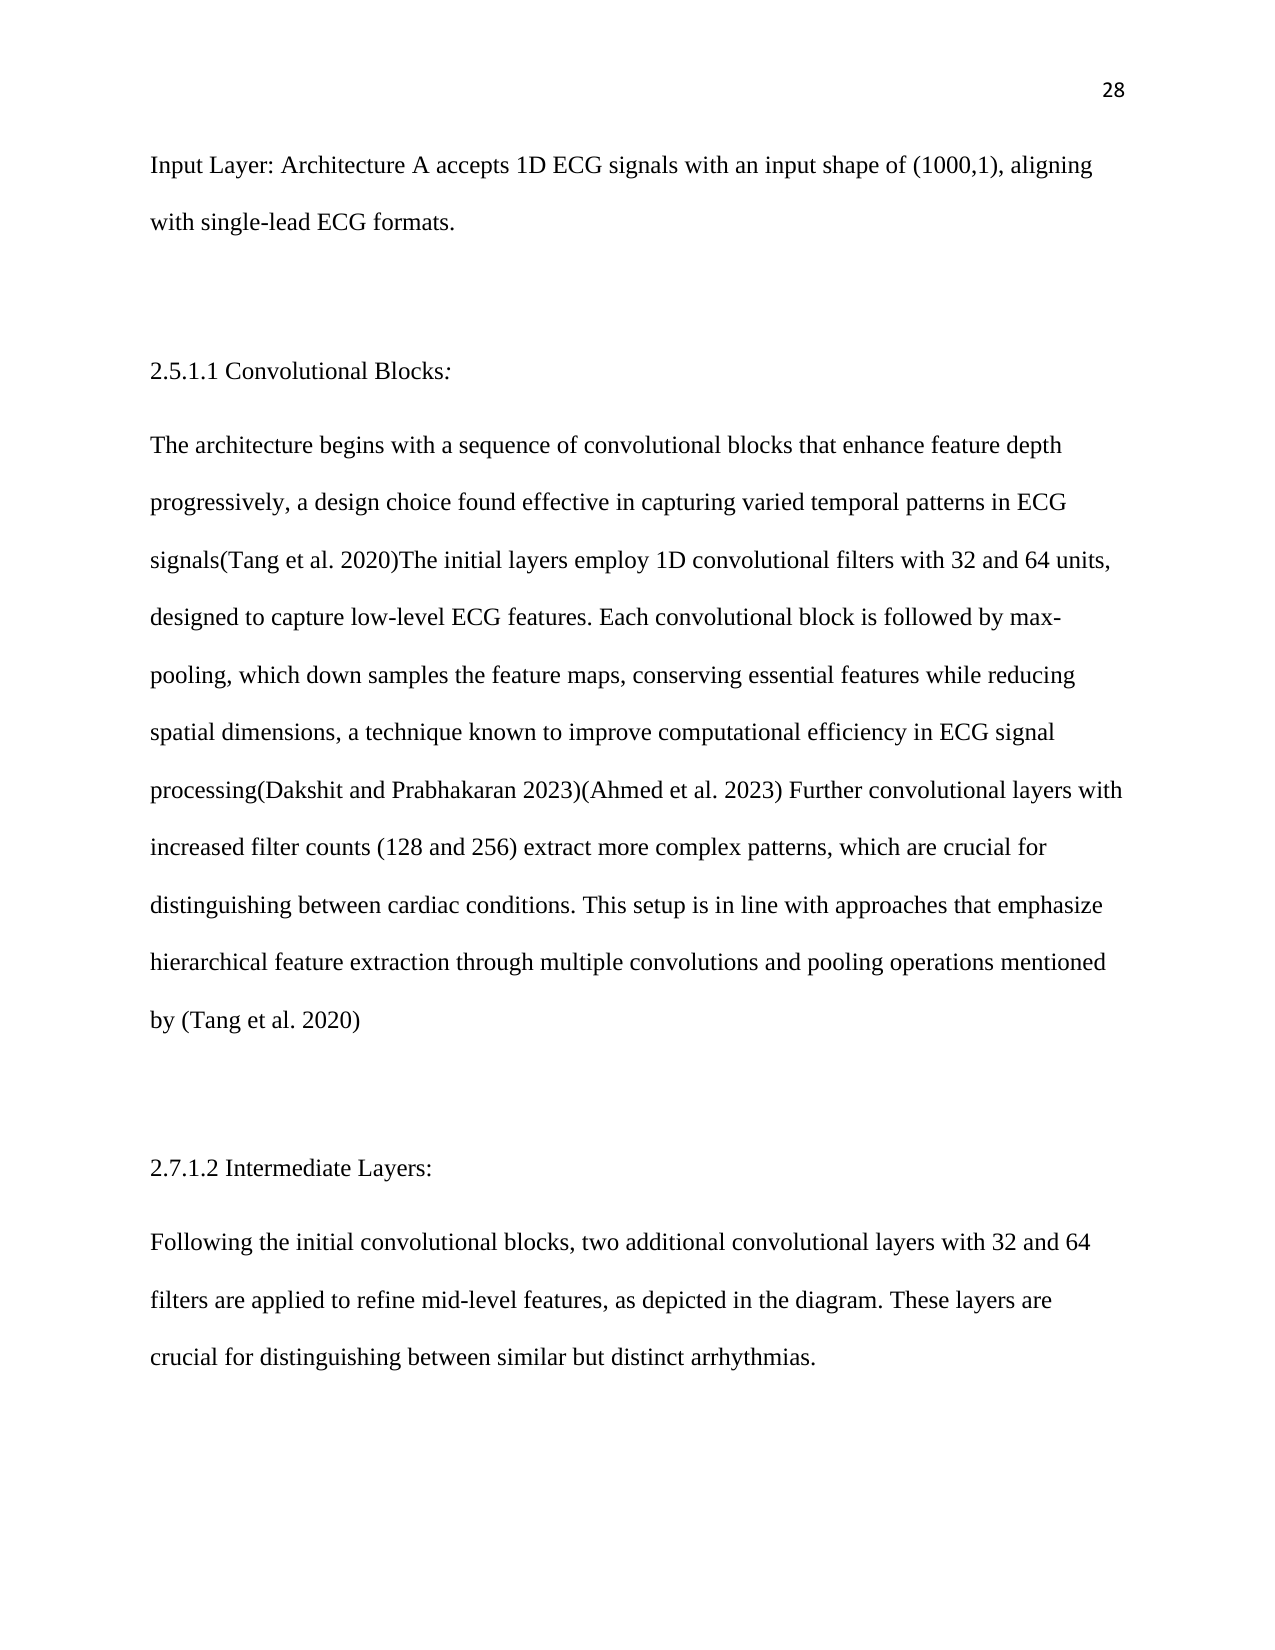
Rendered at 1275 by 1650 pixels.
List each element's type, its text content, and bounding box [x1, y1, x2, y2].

text 2.7.1.2 Intermediate Layers: [150, 1153, 1125, 1182]
text The architecture begins with a sequence of convolutional blocks that enhance feature depth progressively, a design choice found effective in capturing varied temporal patterns in ECG signals(Tang et al. 2020)The initial layers employ 1D convolutional filters with 32 and 64 units, designed to capture low-level ECG features. Each convolutional block is followed by max-pooling, which down samples the feature maps, conserving essential features while reducing spatial dimensions, a technique known to improve computational efficiency in ECG signal processing​(Dakshit and Prabhakaran 2023)​(Ahmed et al. 2023) Further convolutional layers with increased filter counts (128 and 256) extract more complex patterns, which are crucial for distinguishing between cardiac conditions. This setup is in line with approaches that emphasize hierarchical feature extraction through multiple convolutions and pooling operations​ mentioned by (Tang et al. 2020) [150, 430, 1125, 1034]
text Input Layer: Architecture A accepts 1D ECG signals with an input shape of (1000,1), aligning with single-lead ECG formats. [150, 150, 1125, 236]
text Following the initial convolutional blocks, two additional convolutional layers with 32 and 64 filters are applied to refine mid-level features, as depicted in the diagram. These layers are crucial for distinguishing between similar but distinct arrhythmias. [150, 1227, 1125, 1371]
text 2.5.1.1 Convolutional Blocks: [150, 356, 1125, 384]
